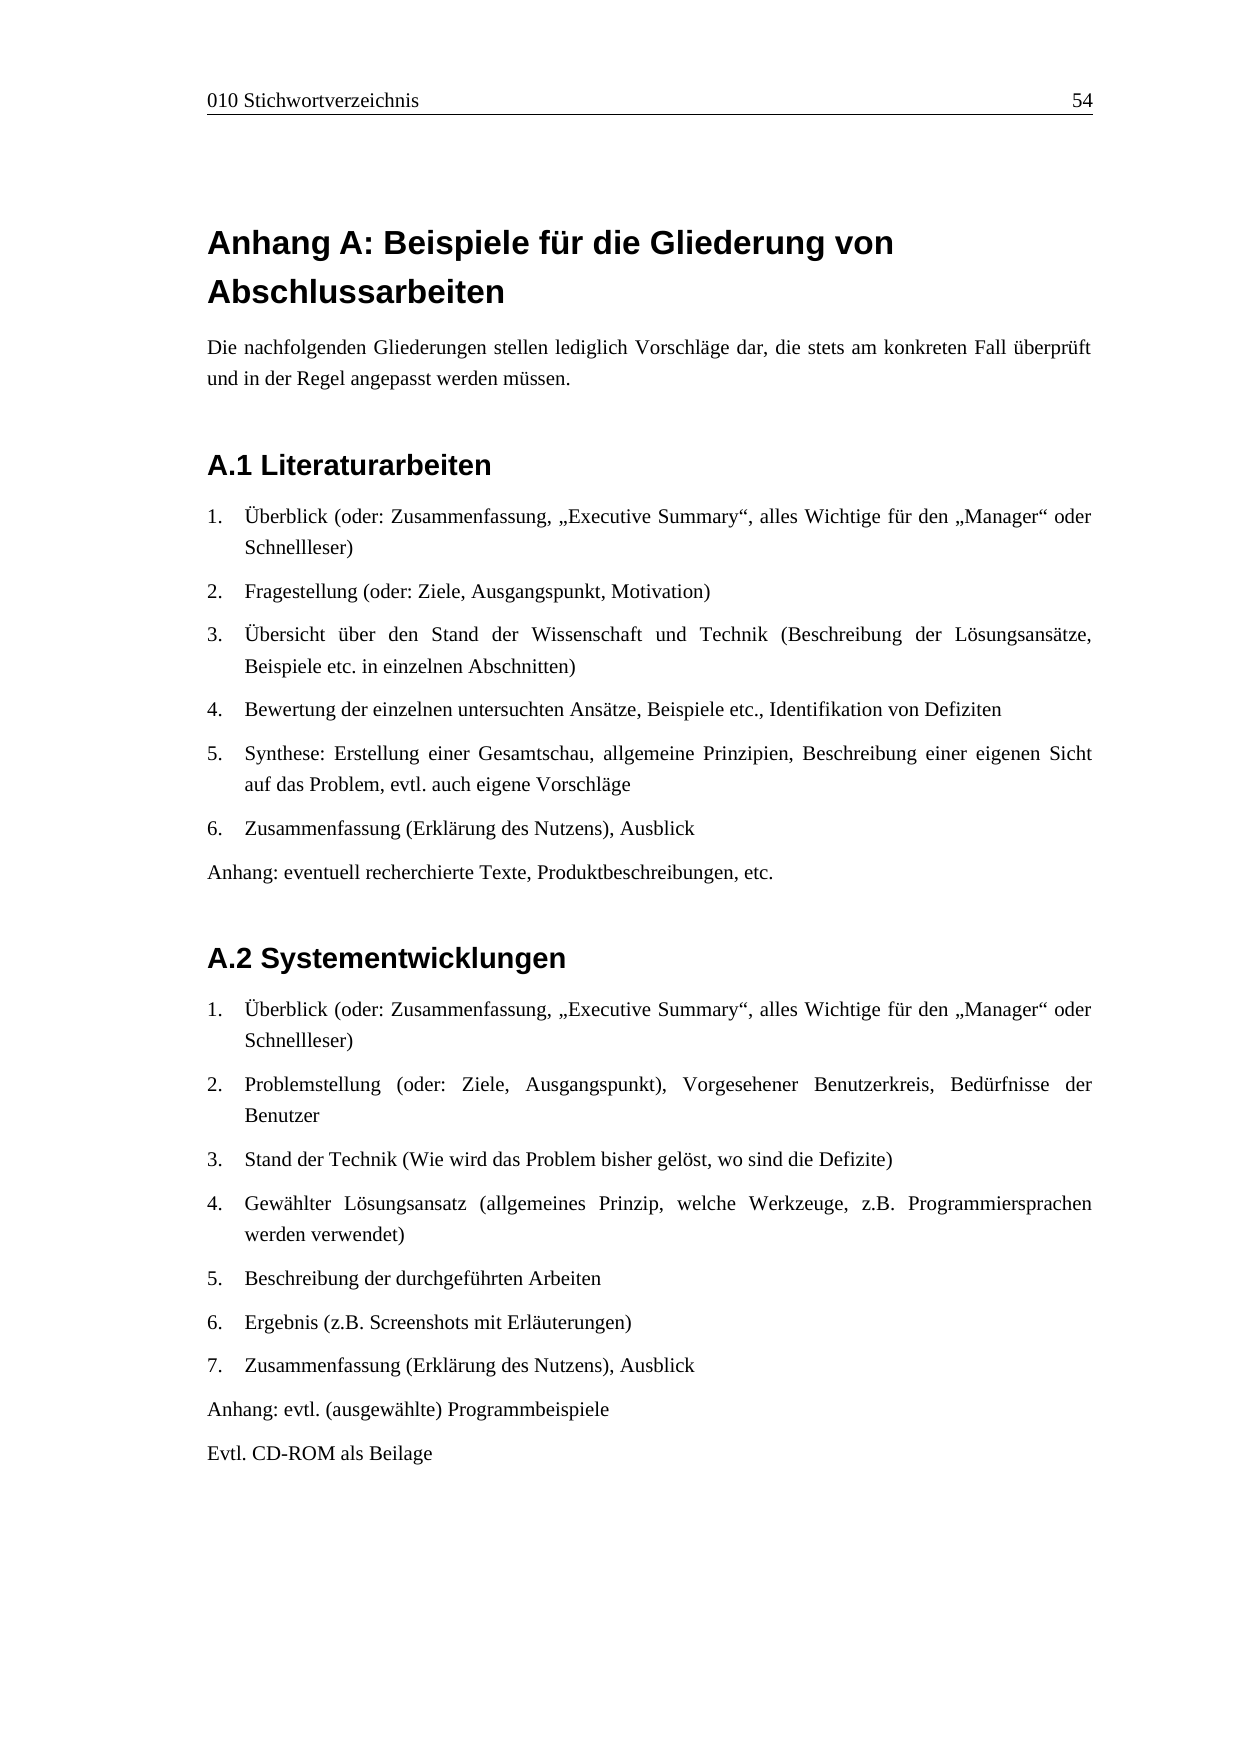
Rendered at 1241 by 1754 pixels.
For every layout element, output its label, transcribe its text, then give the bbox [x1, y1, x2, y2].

list Problemstellung (oder: Ziele, Ausgangspunkt), Vorgesehener Benutzerkreis, Bedürfnisse der Benutzer [207, 1072, 1093, 1127]
text Anhang: eventuell recherchierte Texte, Produktbeschreibungen, etc. [207, 860, 1093, 884]
list Fragestellung (oder: Ziele, Ausgangspunkt, Motivation) [207, 578, 1093, 603]
list Beschreibung der durchgeführten Arbeiten [207, 1266, 1093, 1290]
subtitle A.1 Literaturarbeiten [207, 447, 1093, 481]
text Evtl. CD-ROM als Beilage [207, 1441, 1093, 1465]
list Synthese: Erstellung einer Gesamtschau, allgemeine Prinzipien, Beschreibung einer eigenen Sicht auf das Problem, evtl. auch eigene Vorschläge [207, 741, 1093, 796]
list Überblick (oder: Zusammenfassung, „Executive Summary“, alles Wichtige für den „Manager“ oder Schnellleser) [207, 997, 1093, 1052]
subtitle Anhang A: Beispiele für die Gliederung von Abschlussarbeiten [207, 223, 1093, 311]
list Bewertung der einzelnen untersuchten Ansätze, Beispiele etc., Identifikation von Defiziten [207, 697, 1093, 721]
list Stand der Technik (Wie wird das Problem bisher gelöst, wo sind die Defizite) [207, 1147, 1093, 1171]
list Zusammenfassung (Erklärung des Nutzens), Ausblick [207, 1353, 1093, 1377]
list Übersicht über den Stand der Wissenschaft und Technik (Beschreibung der Lösungsansätze, Beispiele etc. in einzelnen Abschnitten) [207, 622, 1093, 678]
list Ergebnis (z.B. Screenshots mit Erläuterungen) [207, 1309, 1093, 1334]
list Zusammenfassung (Erklärung des Nutzens), Ausblick [207, 816, 1093, 840]
text Anhang: evtl. (ausgewählte) Programmbeispiele [207, 1397, 1093, 1421]
subtitle A.2 Systementwicklungen [207, 941, 1093, 974]
list Gewählter Lösungsansatz (allgemeines Prinzip, welche Werkzeuge, z.B. Programmiersprachen werden verwendet) [207, 1191, 1093, 1246]
list Überblick (oder: Zusammenfassung, „Executive Summary“, alles Wichtige für den „Manager“ oder Schnellleser) [207, 503, 1093, 559]
text Die nachfolgenden Gliederungen stellen lediglich Vorschläge dar, die stets am konkreten Fall überprüft und in der Regel angepasst werden müssen. [207, 335, 1093, 390]
